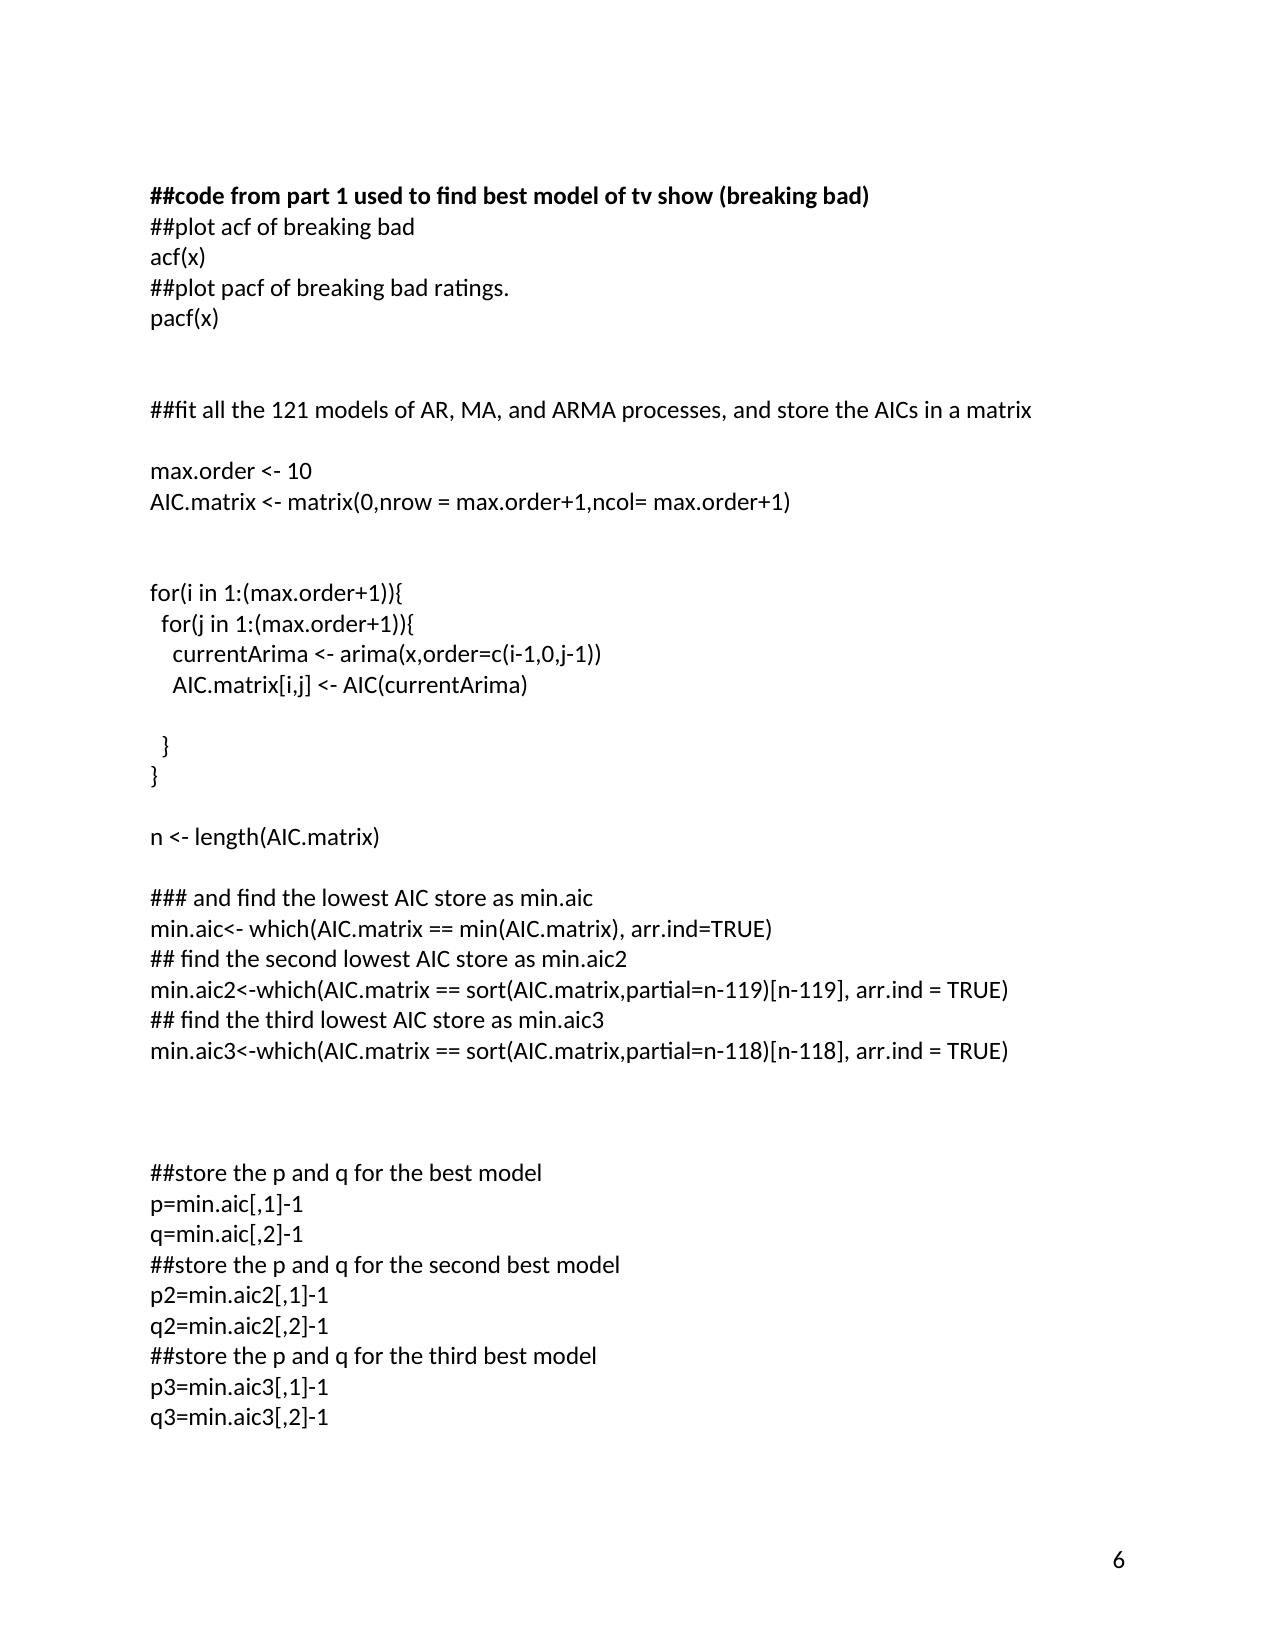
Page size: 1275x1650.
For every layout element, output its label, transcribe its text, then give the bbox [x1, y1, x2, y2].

text ##fit all the 121 models of AR, MA, and ARMA processes, and store the AICs in a matrix [150, 394, 1125, 425]
text p3=min.aic3[,1]-1 [150, 1371, 1125, 1401]
text AIC.matrix <- matrix(0,nrow = max.order+1,ncol= max.order+1) [150, 486, 1125, 516]
text ##store the p and q for the second best model [150, 1249, 1125, 1279]
text max.order <- 10 [150, 455, 1125, 486]
text for(i in 1:(max.order+1)){ [150, 577, 1125, 608]
text ##store the p and q for the third best model [150, 1340, 1125, 1371]
text min.aic2<-which(AIC.matrix == sort(AIC.matrix,partial=n-119)[n-119], arr.ind = TRUE) [150, 974, 1125, 1004]
text ## find the third lowest AIC store as min.aic3 [150, 1004, 1125, 1035]
text ### and find the lowest AIC store as min.aic [150, 882, 1125, 913]
text for(j in 1:(max.order+1)){ [150, 608, 1125, 638]
text q3=min.aic3[,2]-1 [150, 1401, 1125, 1432]
text ## find the second lowest AIC store as min.aic2 [150, 943, 1125, 974]
text ##store the p and q for the best model [150, 1157, 1125, 1188]
text min.aic<- which(AIC.matrix == min(AIC.matrix), arr.ind=TRUE) [150, 913, 1125, 943]
text p2=min.aic2[,1]-1 [150, 1279, 1125, 1310]
text } [150, 730, 1125, 760]
text pacf(x) [150, 303, 1125, 333]
text currentArima <- arima(x,order=c(i-1,0,j-1)) [150, 638, 1125, 669]
text q2=min.aic2[,2]-1 [150, 1310, 1125, 1340]
text } [150, 760, 1125, 791]
text p=min.aic[,1]-1 [150, 1188, 1125, 1218]
text q=min.aic[,2]-1 [150, 1218, 1125, 1249]
text ##plot pacf of breaking bad ratings. [150, 272, 1125, 303]
text n <- length(AIC.matrix) [150, 821, 1125, 852]
text min.aic3<-which(AIC.matrix == sort(AIC.matrix,partial=n-118)[n-118], arr.ind = TRUE) [150, 1035, 1125, 1066]
text acf(x) [150, 242, 1125, 272]
text ##code from part 1 used to find best model of tv show (breaking bad) [150, 181, 1125, 211]
text ##plot acf of breaking bad [150, 211, 1125, 242]
text AIC.matrix[i,j] <- AIC(currentArima) [150, 669, 1125, 699]
